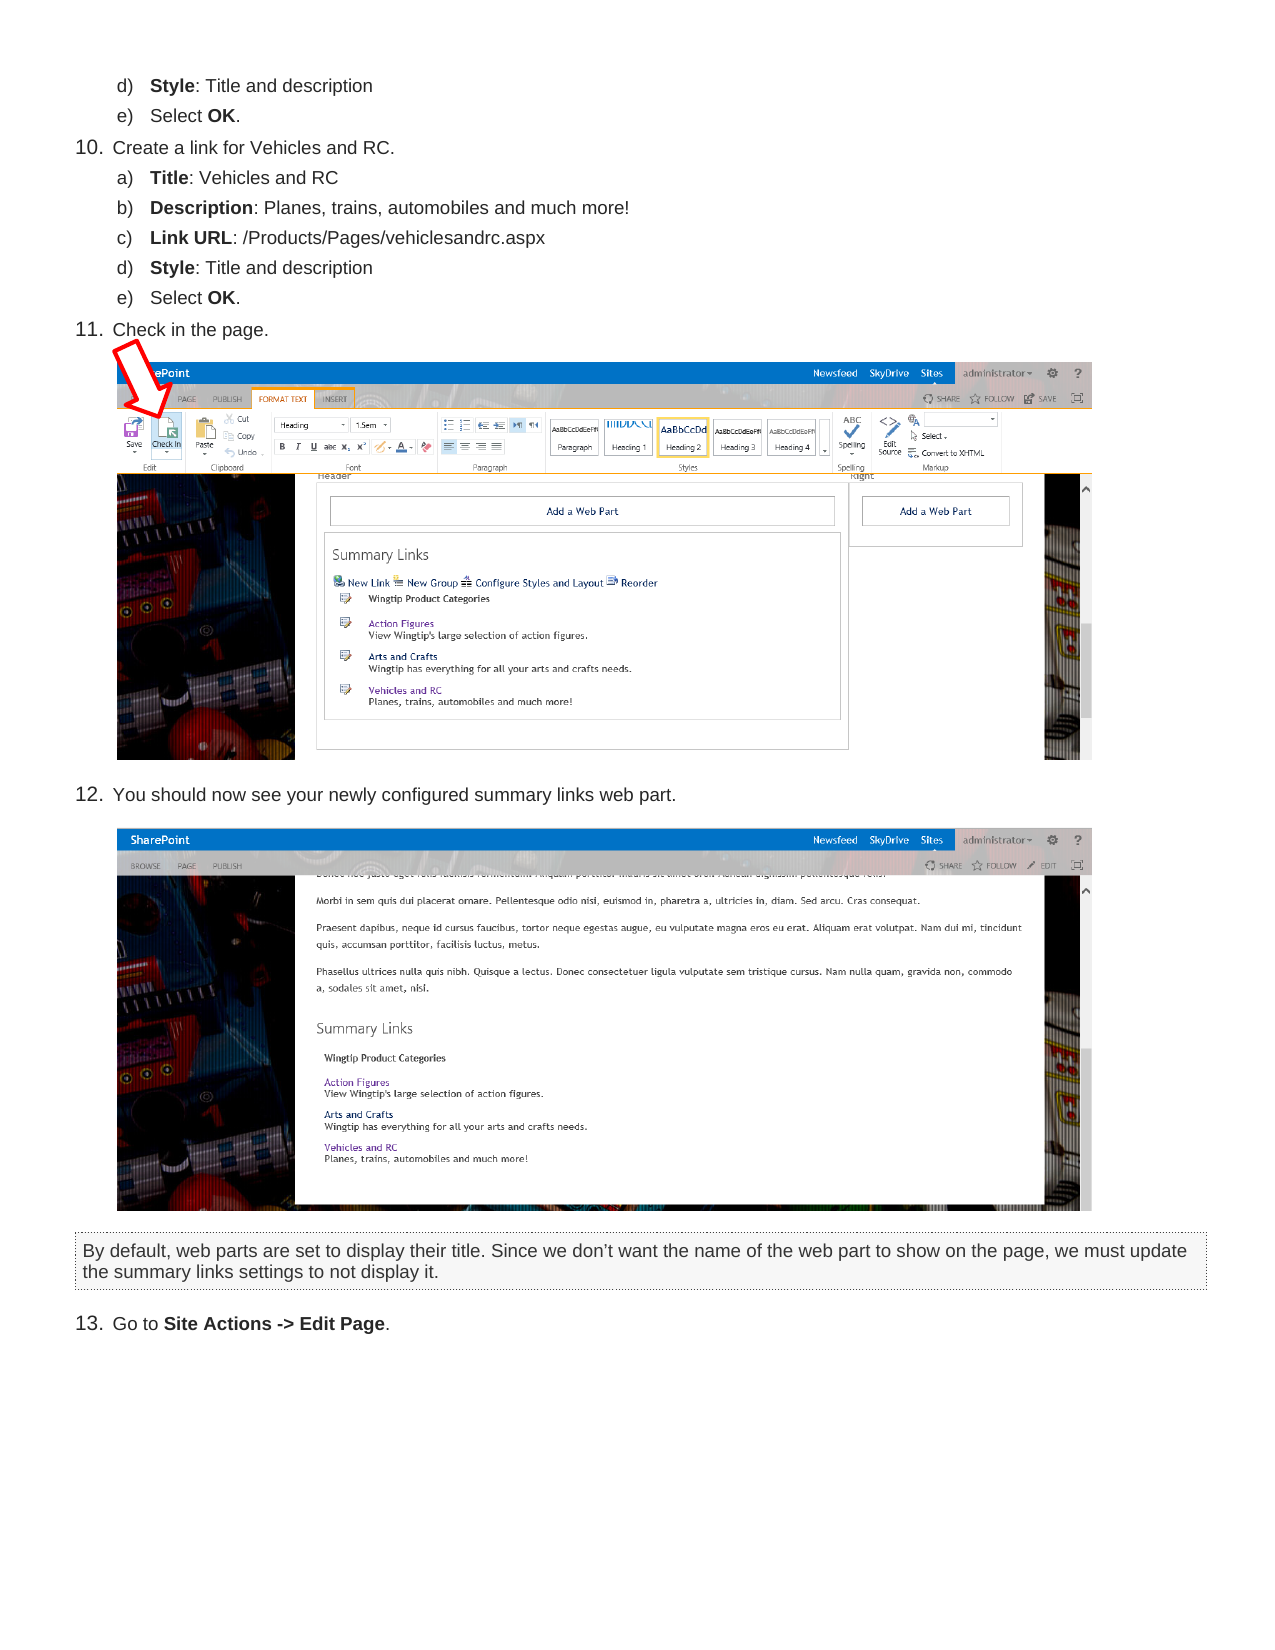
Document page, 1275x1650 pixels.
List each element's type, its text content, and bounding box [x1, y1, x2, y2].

text Title: Vehicles and RC [117, 167, 1200, 189]
text By default, web parts are set to display their title. Since we don’t want the name of the web part to show on the page, we must update the summary links settings to not display it. [75, 1232, 1207, 1290]
text Go to Site Actions -> Edit Page. [75, 1311, 1200, 1335]
text Link URL: /Products/Pages/vehiclesandrc.aspx [117, 227, 1200, 248]
text Style: Title and description [117, 257, 1200, 278]
text Select OK. [117, 105, 1200, 126]
picture [117, 827, 1092, 1211]
picture [117, 362, 1092, 760]
text Create a link for Vehicles and RC. [75, 135, 1200, 159]
text You should now see your newly configured summary links web part. [75, 782, 1200, 806]
text Select OK. [117, 287, 1200, 308]
text Style: Title and description [117, 75, 1200, 97]
text Check in the page. [75, 317, 1200, 341]
text Description: Planes, trains, automobiles and much more! [117, 197, 1200, 218]
